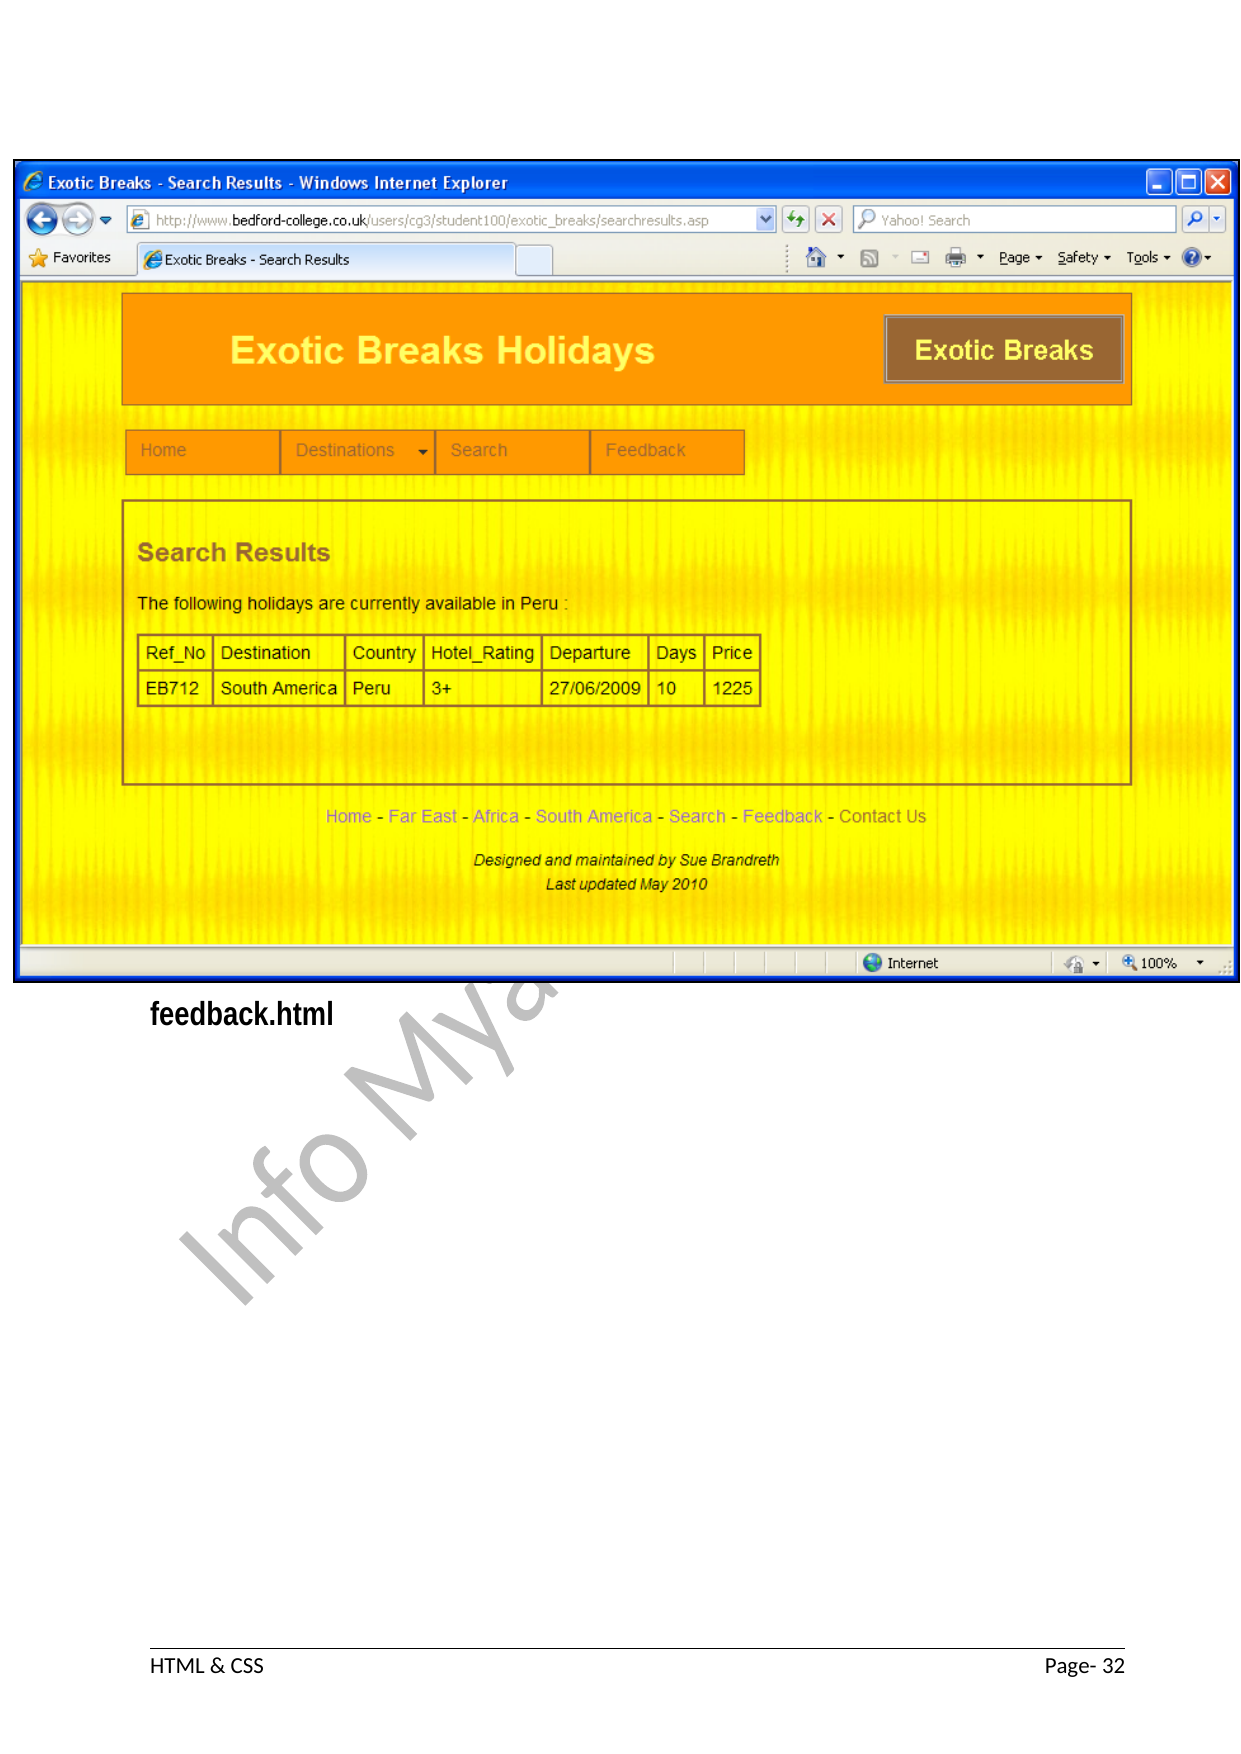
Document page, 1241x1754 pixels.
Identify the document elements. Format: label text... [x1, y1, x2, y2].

text feedback.html [150, 983, 1090, 1032]
picture [15, 161, 1238, 981]
